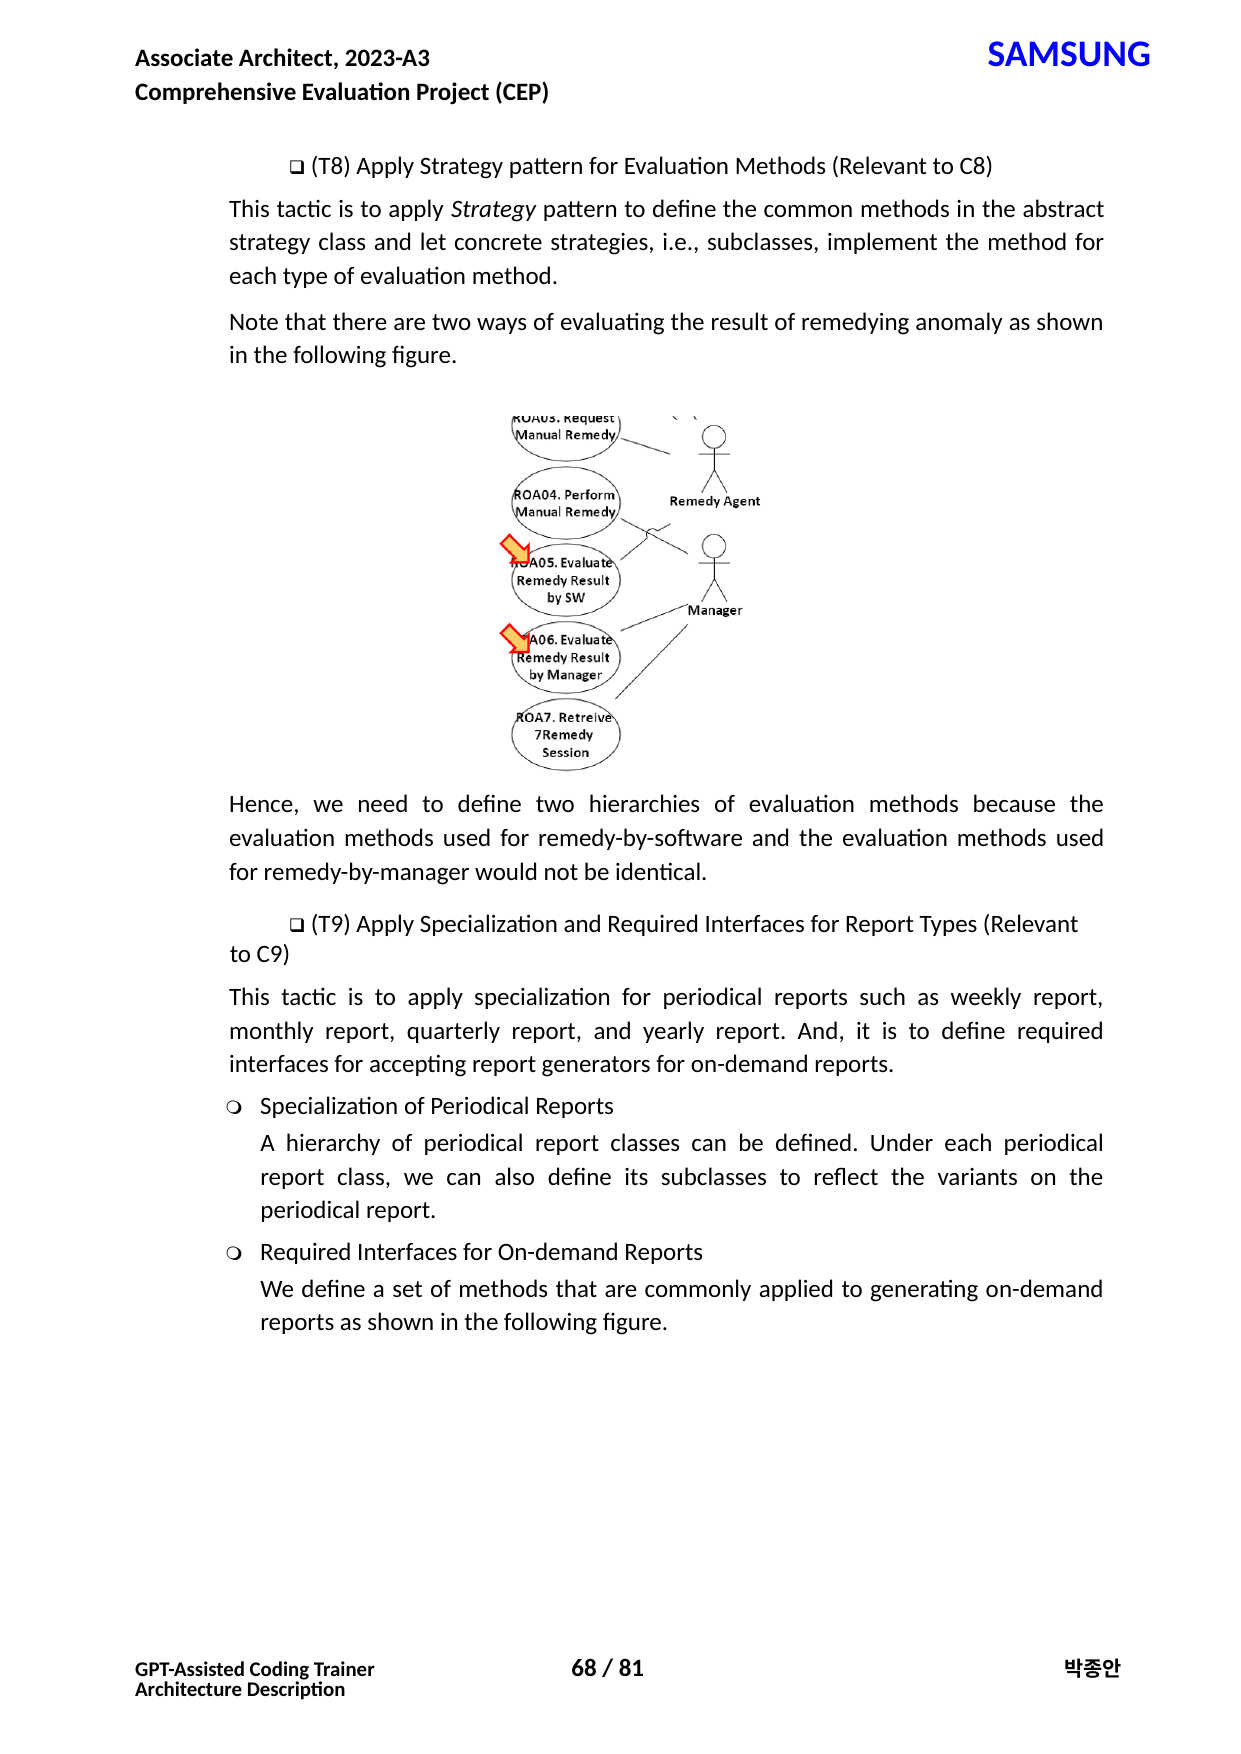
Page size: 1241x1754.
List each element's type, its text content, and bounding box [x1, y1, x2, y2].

text (T8) Apply Strategy pattern for Evaluation Methods (Relevant to C8) [229, 150, 1105, 181]
text Required Interfaces for On-demand Reports [225, 1236, 1105, 1267]
text We define a set of methods that are commonly applied to generating on-demand reports as shown in the following figure. [260, 1273, 1105, 1337]
text This tactic is to apply Strategy pattern to define the common methods in the abstract strategy class and let concrete strategies, i.e., subclasses, implement the method for each type of evaluation method. [229, 193, 1105, 291]
text This tactic is to apply specialization for periodical reports such as weekly report, monthly report, quarterly report, and yearly report. And, it is to define required interfaces for accepting report generators for on-demand reports. [229, 981, 1105, 1079]
text Hence, we need to define two hierarchies of evaluation methods because the evaluation methods used for remedy-by-software and the evaluation methods used for remedy-by-manager would not be identical. [229, 788, 1105, 886]
text A hierarchy of periodical report classes can be defined. Under each periodical report class, we can also define its subclasses to reflect the variants on the periodical report. [260, 1127, 1105, 1225]
text (T9) Apply Specialization and Required Interfaces for Report Types (Relevant to C9) [229, 908, 1105, 969]
picture [485, 416, 778, 776]
text Specialization of Periodical Reports [225, 1090, 1105, 1121]
text Note that there are two ways of evaluating the result of remedying anomaly as shown in the following figure. [229, 306, 1105, 370]
